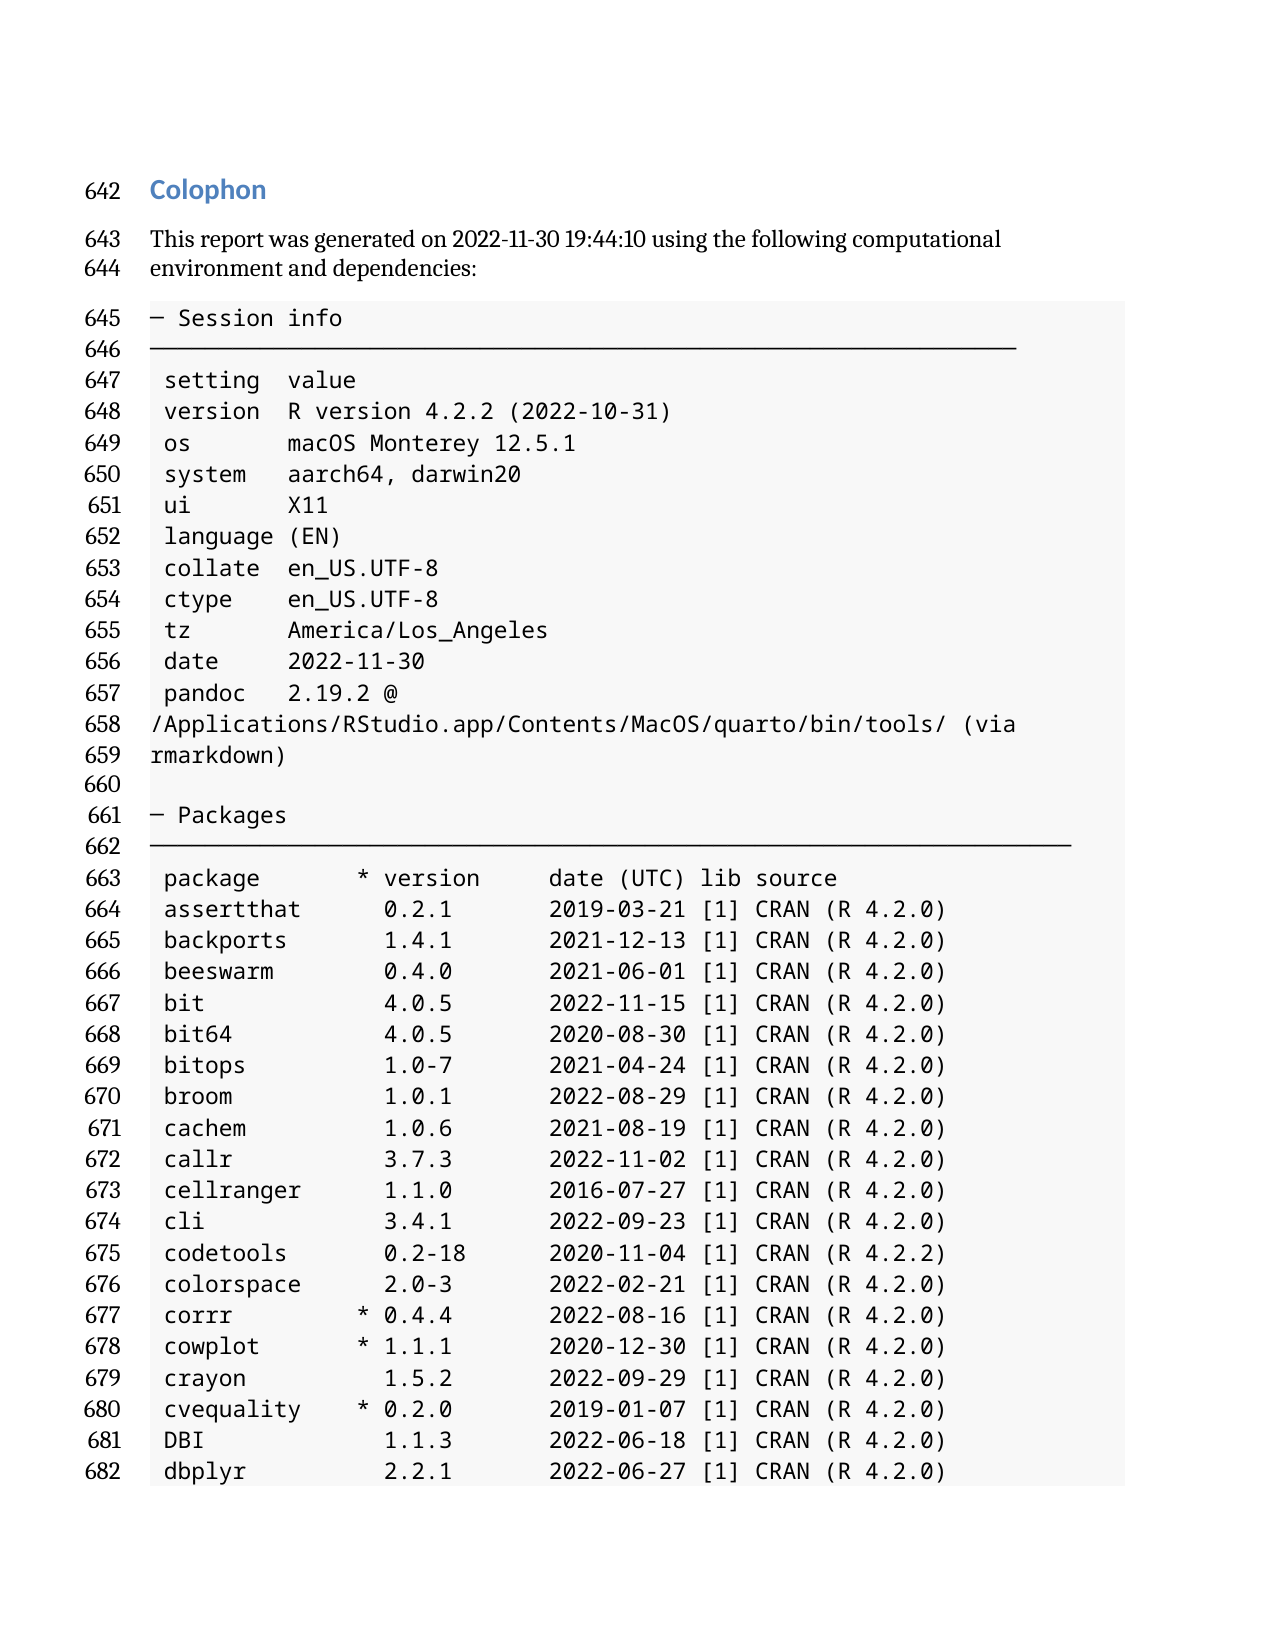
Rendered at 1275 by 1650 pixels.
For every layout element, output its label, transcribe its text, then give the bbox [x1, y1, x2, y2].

subtitle Colophon [150, 171, 1125, 206]
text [150, 301, 1125, 1486]
text This report was generated on 2022-11-30 19:44:10 using the following computational environment and dependencies: [150, 225, 1125, 283]
